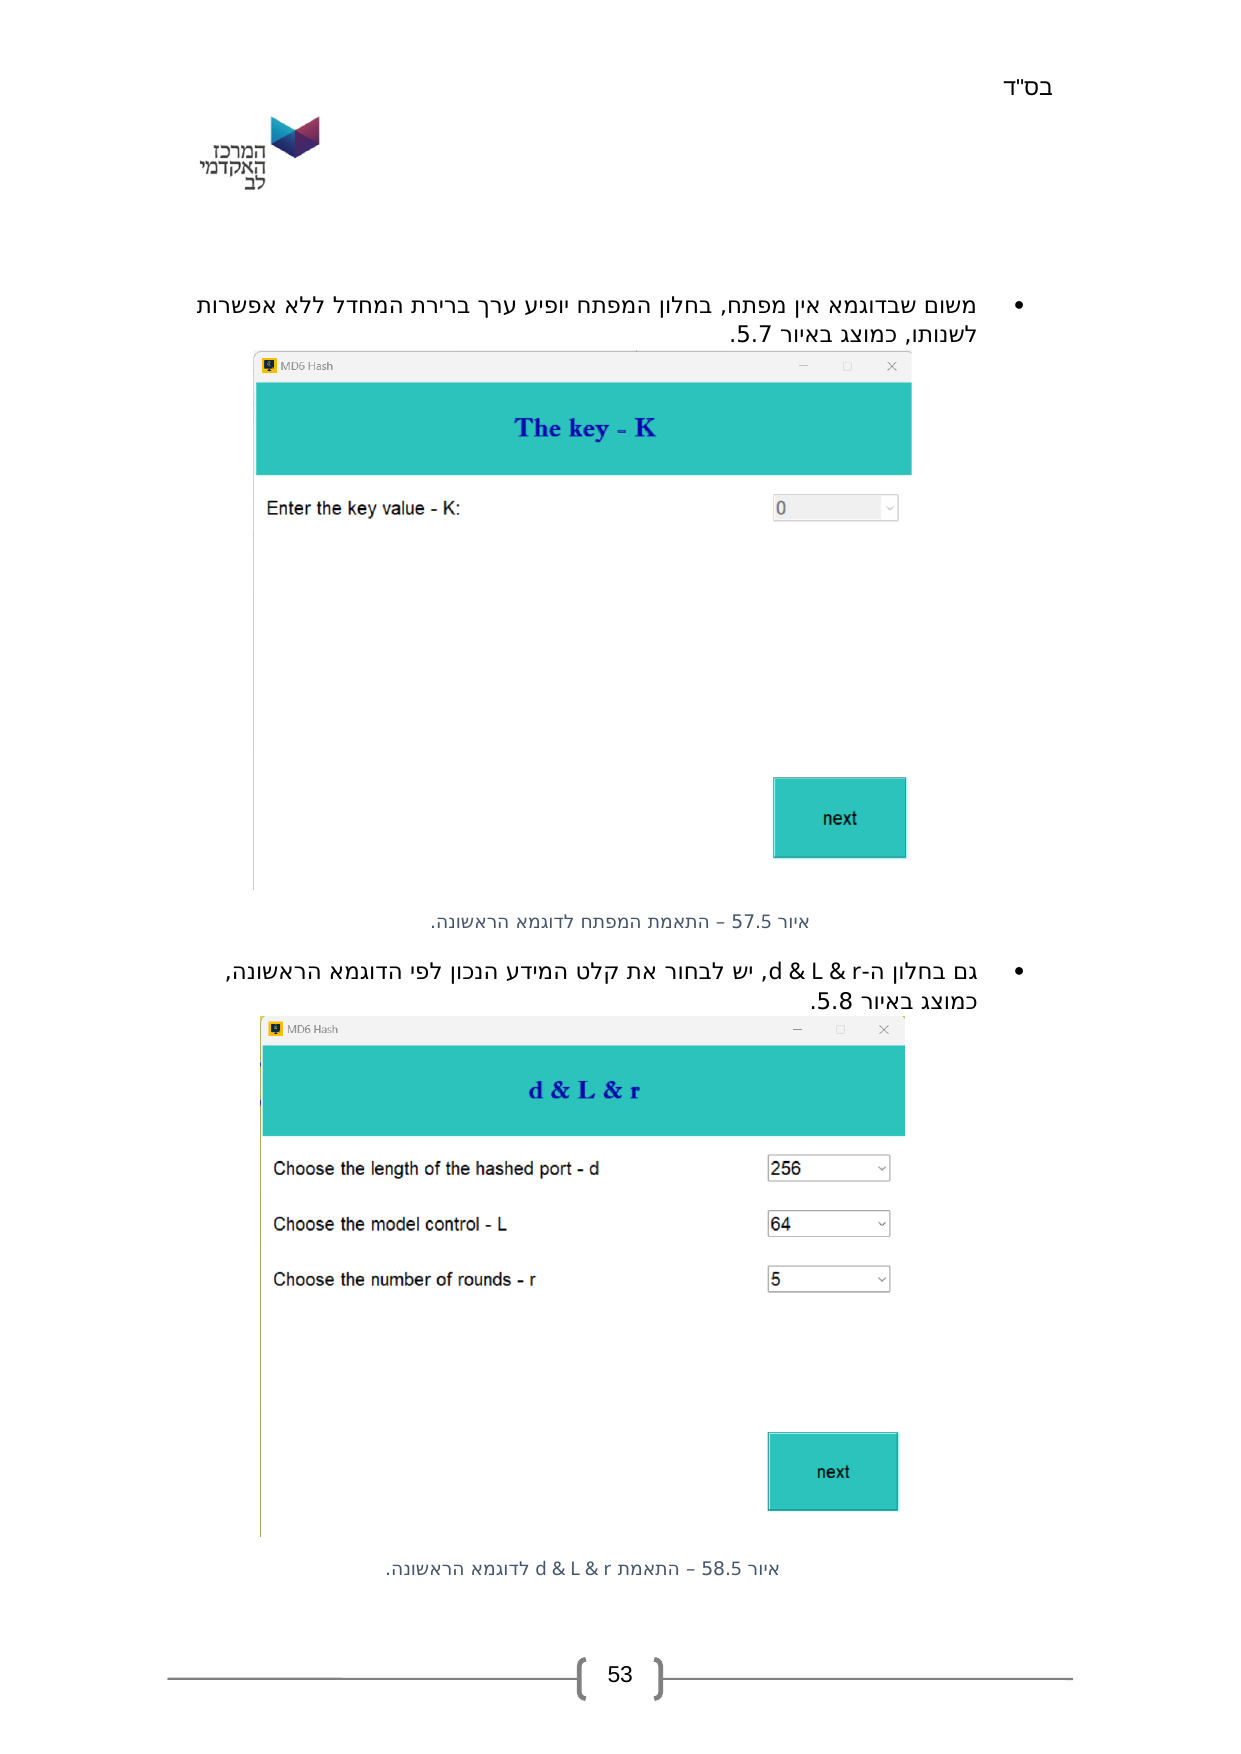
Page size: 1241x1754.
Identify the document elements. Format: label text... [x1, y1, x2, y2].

picture [260, 1016, 905, 1537]
picture [253, 350, 912, 890]
list משום שבדוגמא אין מפתח, בחלון המפתח יופיע ערך ברירת המחדל ללא אפשרות לשנותו, כמוצג באיור 5.7. [187, 293, 1015, 348]
list גם בחלון ה-d & L & r, יש לבחור את קלט המידע הנכון לפי הדוגמא הראשונה, כמוצג באיור 5.8. [187, 955, 1015, 1015]
